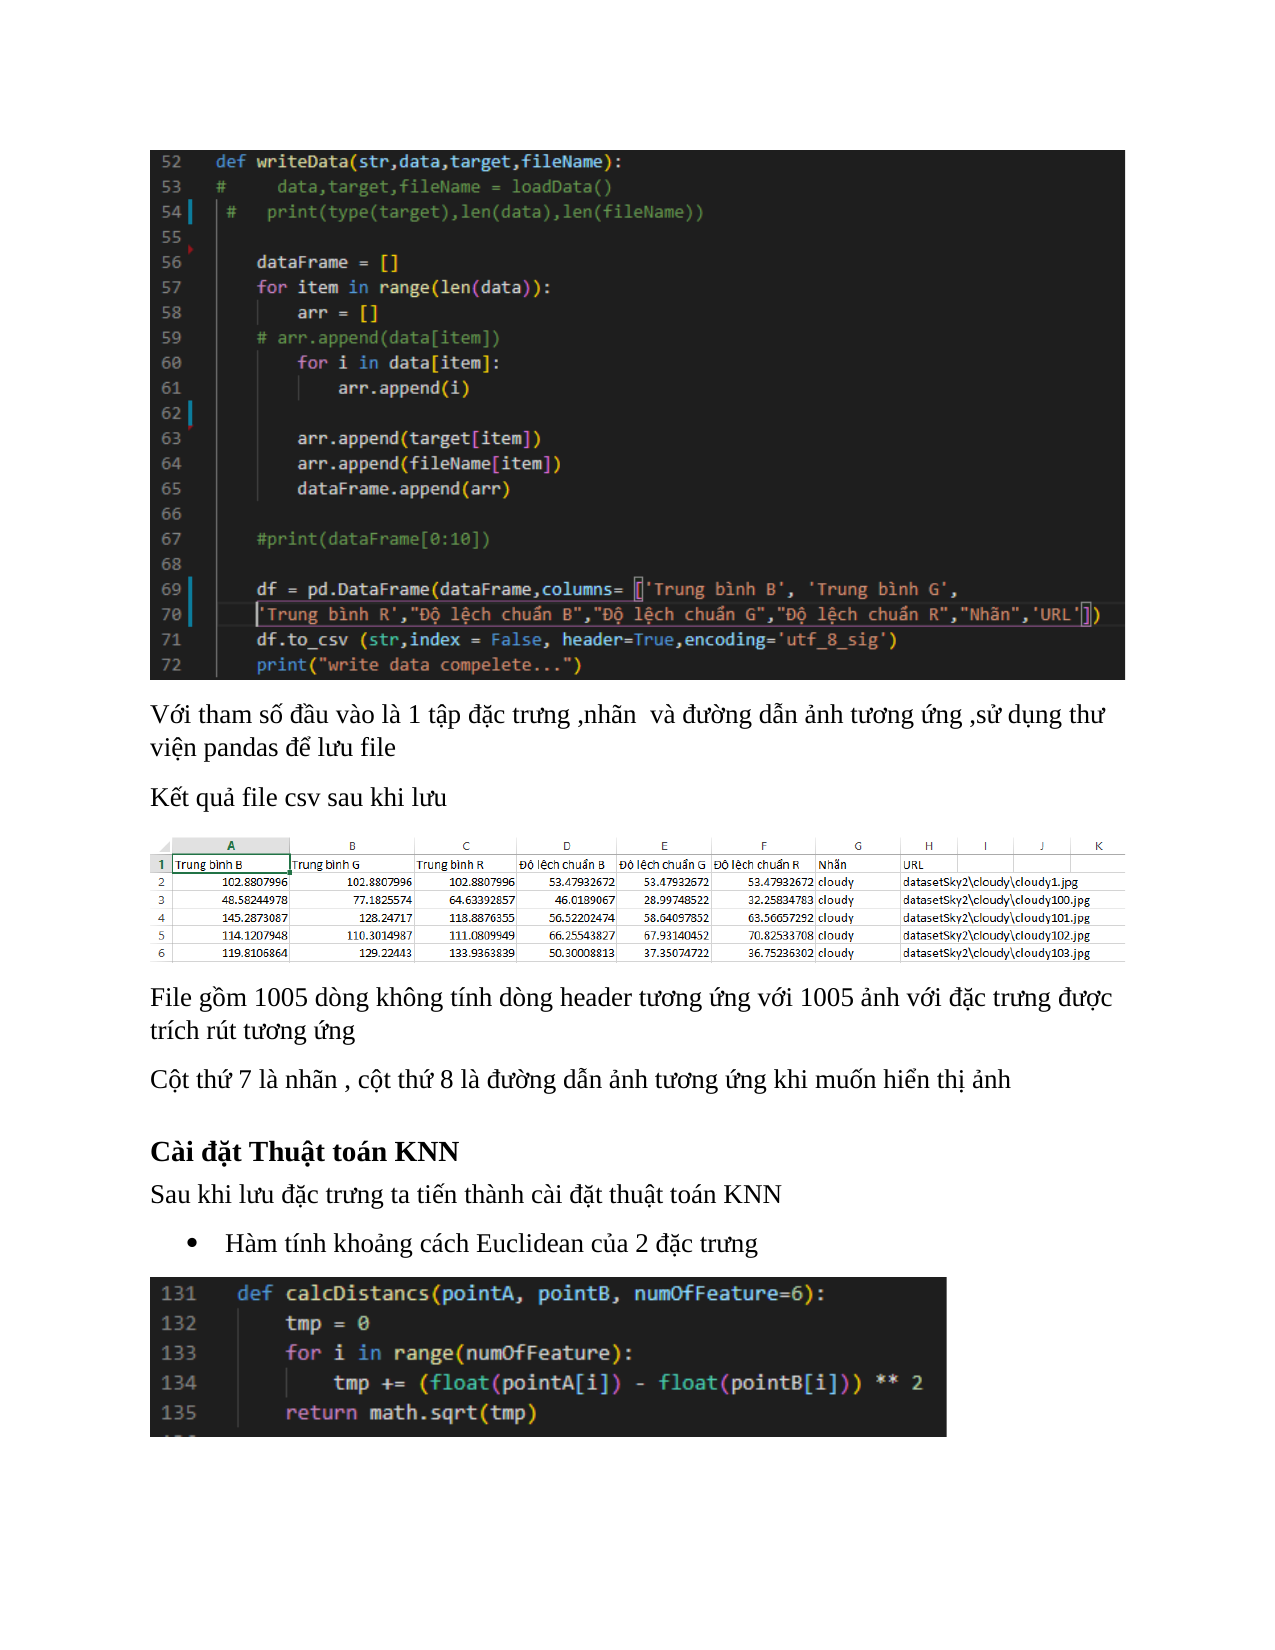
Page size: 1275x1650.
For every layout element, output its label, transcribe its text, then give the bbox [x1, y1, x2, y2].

picture [150, 150, 1125, 680]
subtitle Cài đặt Thuật toán KNN [150, 1134, 1125, 1168]
text Sau khi lưu đặc trưng ta tiến thành cài đặt thuật toán KNN [150, 1178, 1125, 1209]
picture [150, 830, 1125, 963]
list Hàm tính khoảng cách Euclidean của 2 đặc trưng [187, 1227, 1125, 1259]
text Cột thứ 7 là nhãn , cột thứ 8 là đường dẫn ảnh tương ứng khi muốn hiển thị ảnh [150, 1064, 1125, 1095]
text Với tham số đầu vào là 1 tập đặc trưng ,nhãn và đường dẫn ảnh tương ứng ,sử dụng thư viện pandas để lưu file [150, 698, 1125, 762]
text File gồm 1005 dòng không tính dòng header tương ứng với 1005 ảnh với đặc trưng được trích rút tương ứng [150, 981, 1125, 1045]
picture [150, 1277, 947, 1437]
text Kết quả file csv sau khi lưu [150, 781, 1125, 812]
